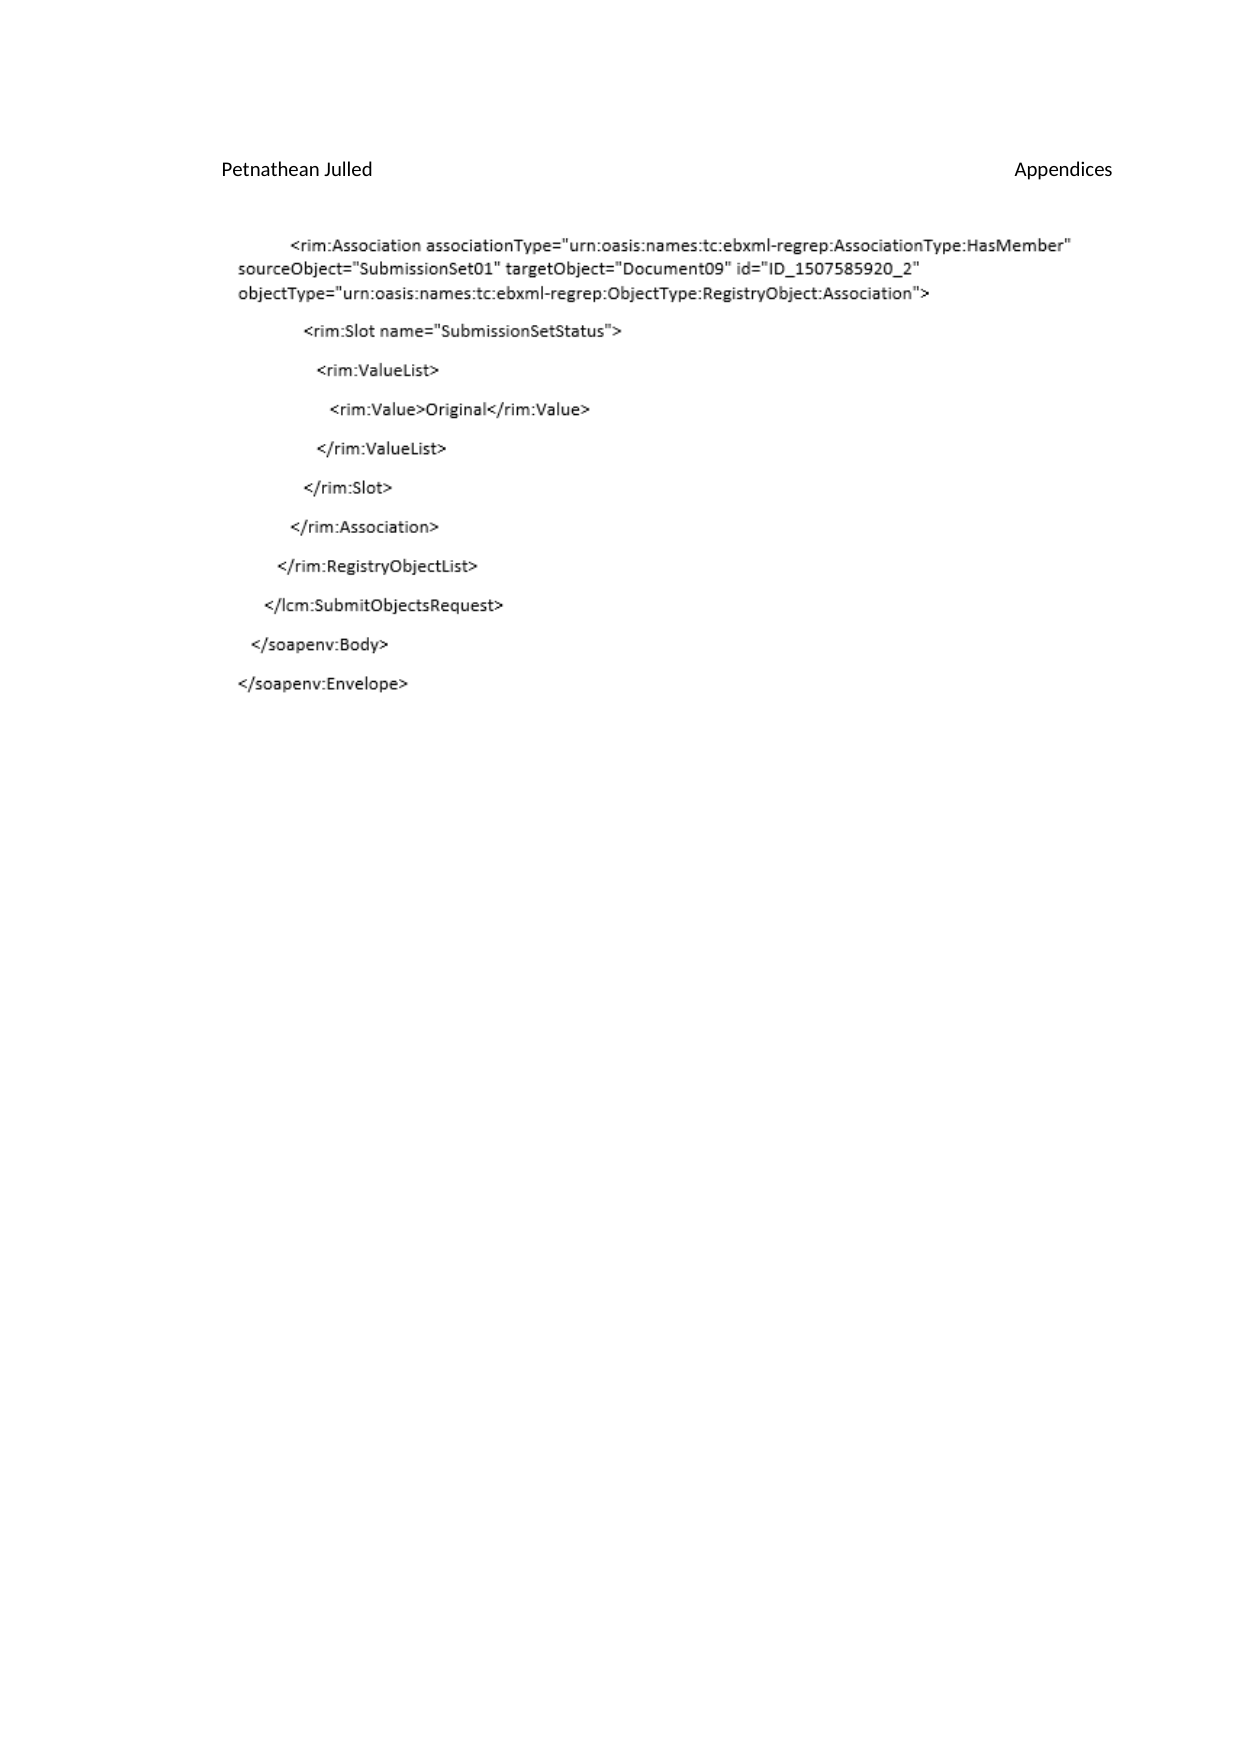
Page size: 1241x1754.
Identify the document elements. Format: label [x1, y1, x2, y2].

picture [221, 221, 1103, 710]
